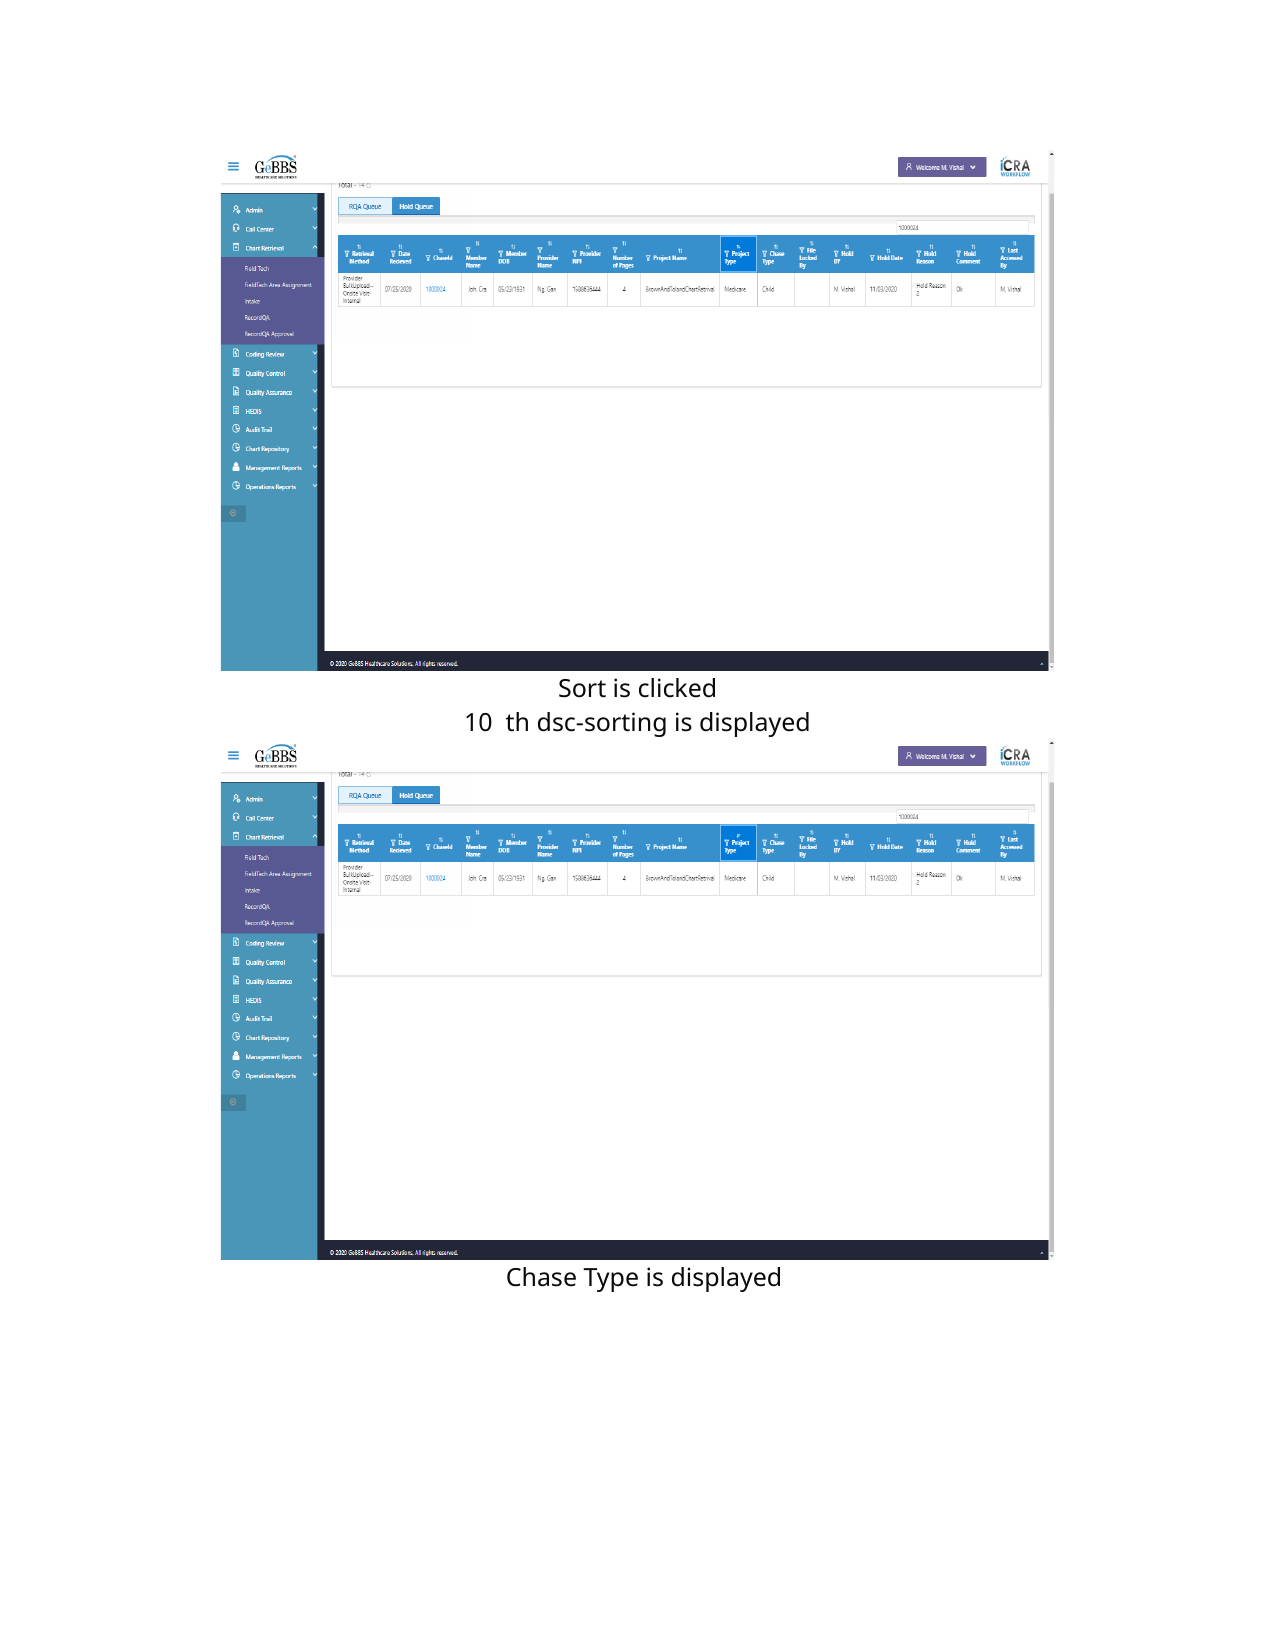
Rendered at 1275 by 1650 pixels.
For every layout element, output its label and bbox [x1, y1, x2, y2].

picture [220, 738, 1055, 1260]
text [150, 150, 1125, 1294]
picture [220, 150, 1055, 671]
